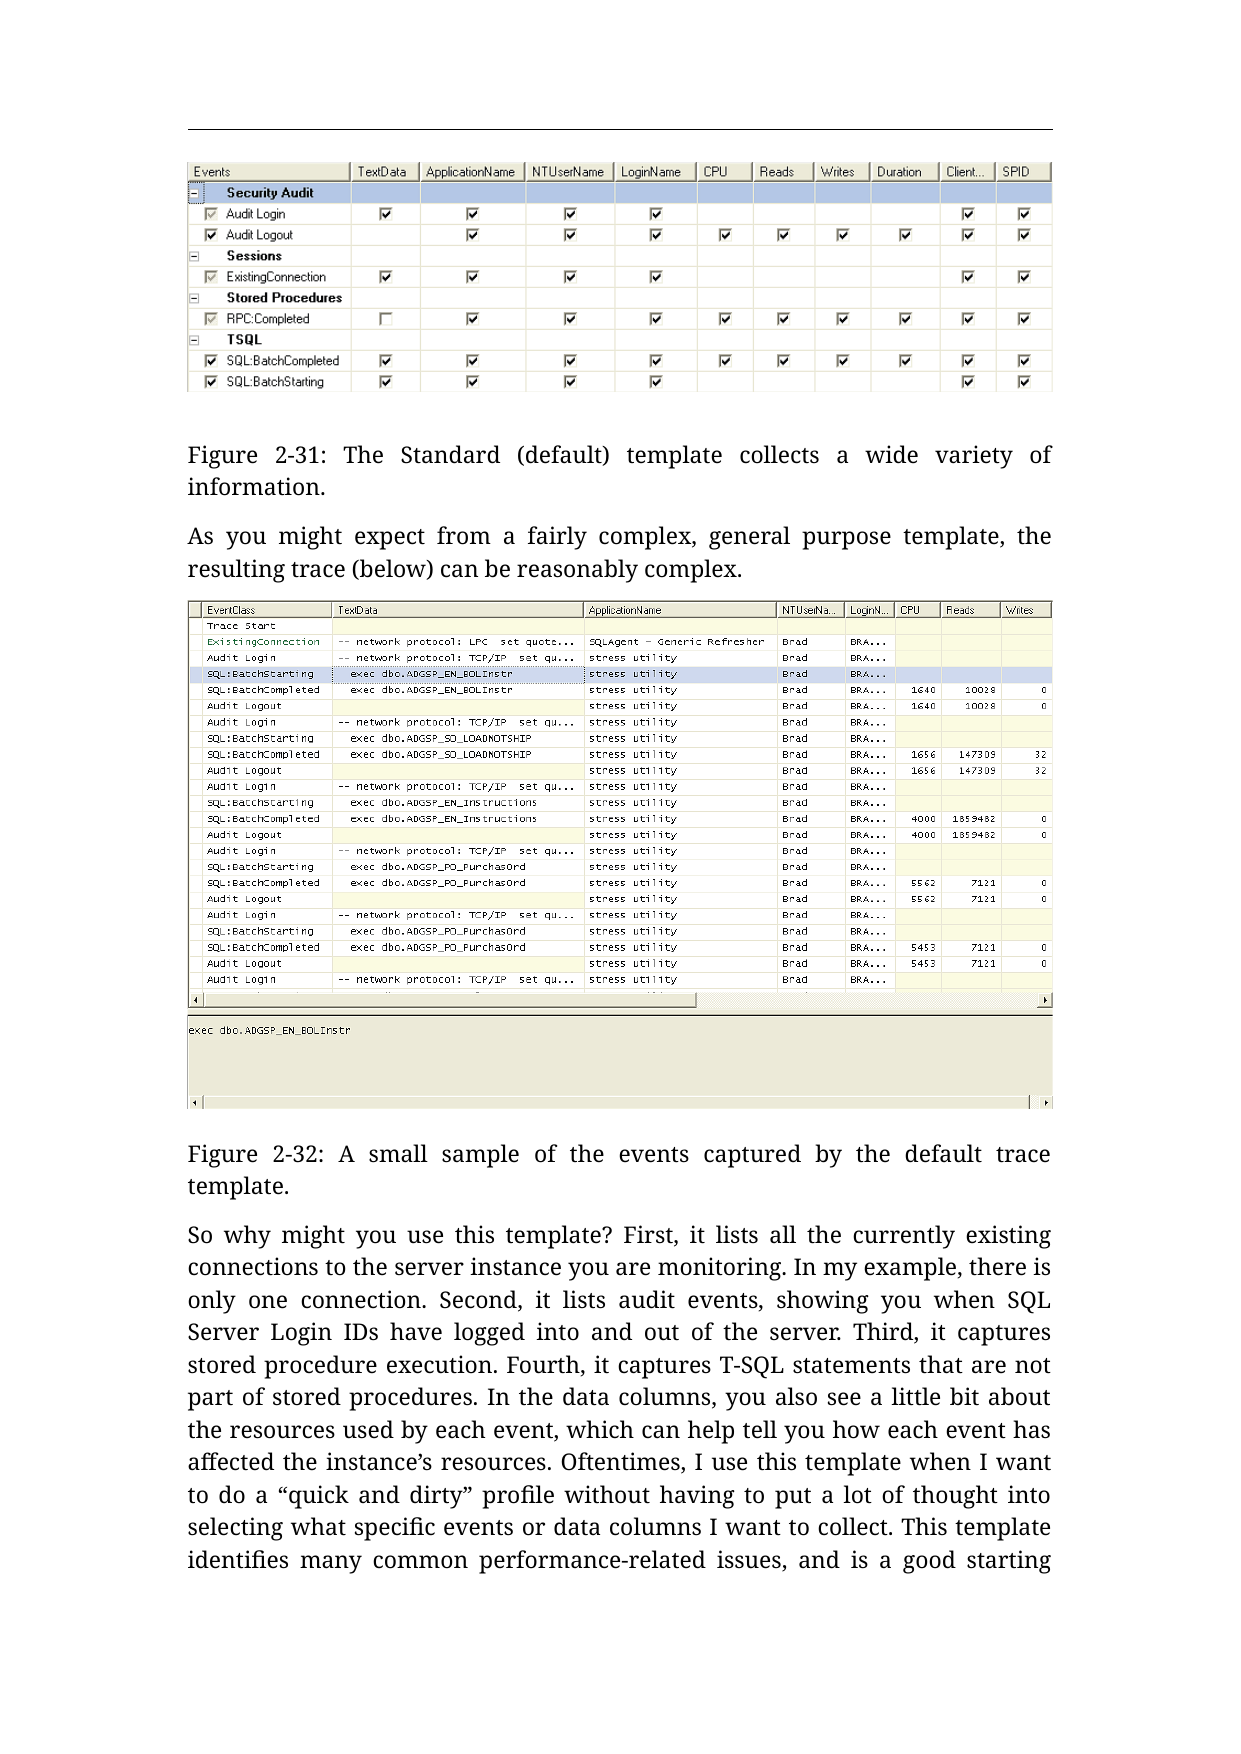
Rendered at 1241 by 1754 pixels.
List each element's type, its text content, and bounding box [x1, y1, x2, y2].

text Figure 2-31: The Standard (default) template collects a wide variety of information. [187, 438, 1053, 503]
text Figure 2-32: A small sample of the events captured by the default trace template. [187, 1137, 1053, 1202]
text As you might expect from a fairly complex, general purpose template, the resulting trace (below) can be reasonably complex. [187, 519, 1053, 584]
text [187, 1218, 1053, 1576]
